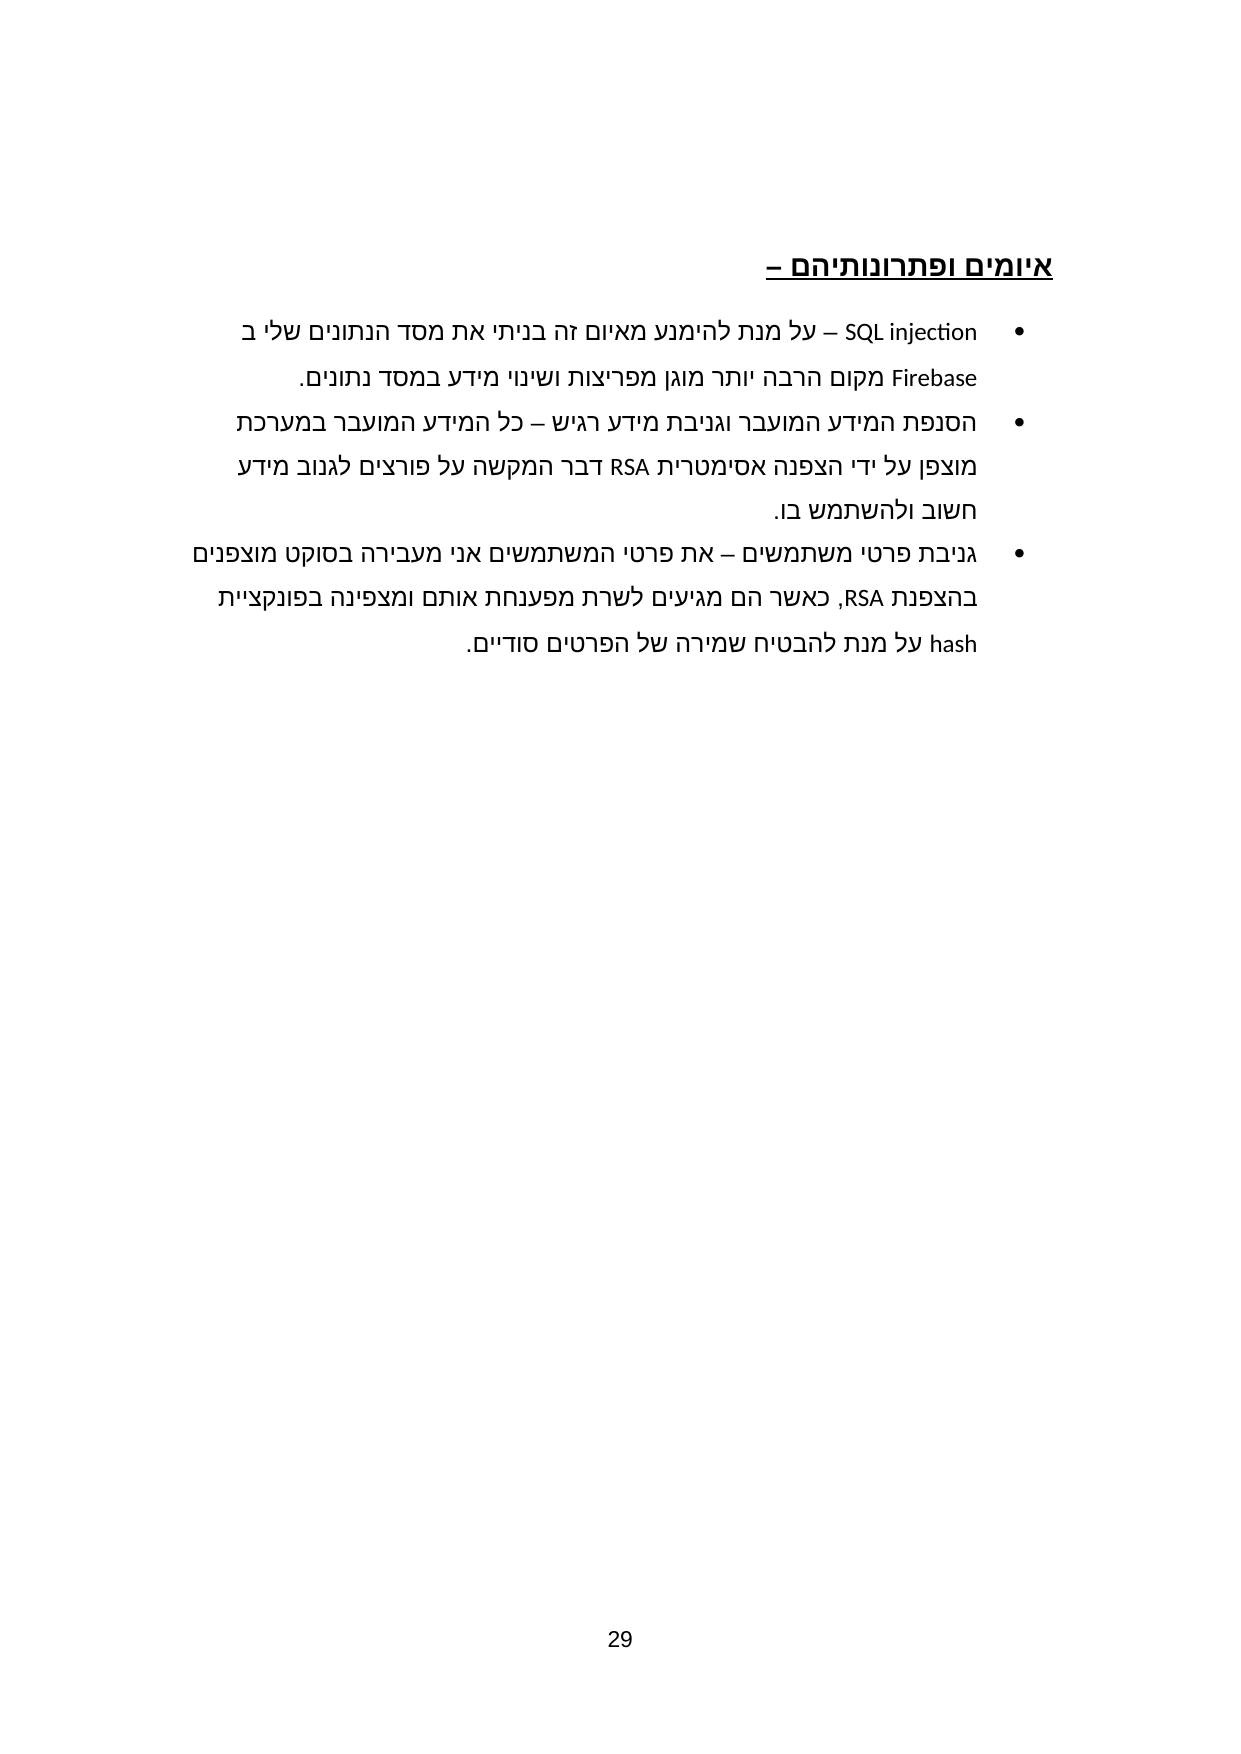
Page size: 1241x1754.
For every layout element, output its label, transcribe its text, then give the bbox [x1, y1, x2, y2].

list הסנפת המידע המועבר וגניבת מידע רגיש – כל המידע המועבר במערכת מוצפן על ידי הצפנה אסימטרית RSA דבר המקשה על פורצים לגנוב מידע חשוב ולהשתמש בו. [187, 408, 1015, 524]
list SQL injection – על מנת להימנע מאיום זה בניתי את מסד הנתונים שלי בFirebase מקום הרבה יותר מוגן מפריצות ושינוי מידע במסד נתונים. [187, 316, 1015, 392]
list גניבת פרטי משתמשים – את פרטי המשתמשים אני מעבירה בסוקט מוצפנים בהצפנת RSA, כאשר הם מגיעים לשרת מפענחת אותם ומצפינה בפונקציית hash על מנת להבטיח שמירה של הפרטים סודיים. [187, 539, 1015, 658]
text איומים ופתרונותיהם – [187, 249, 1053, 283]
